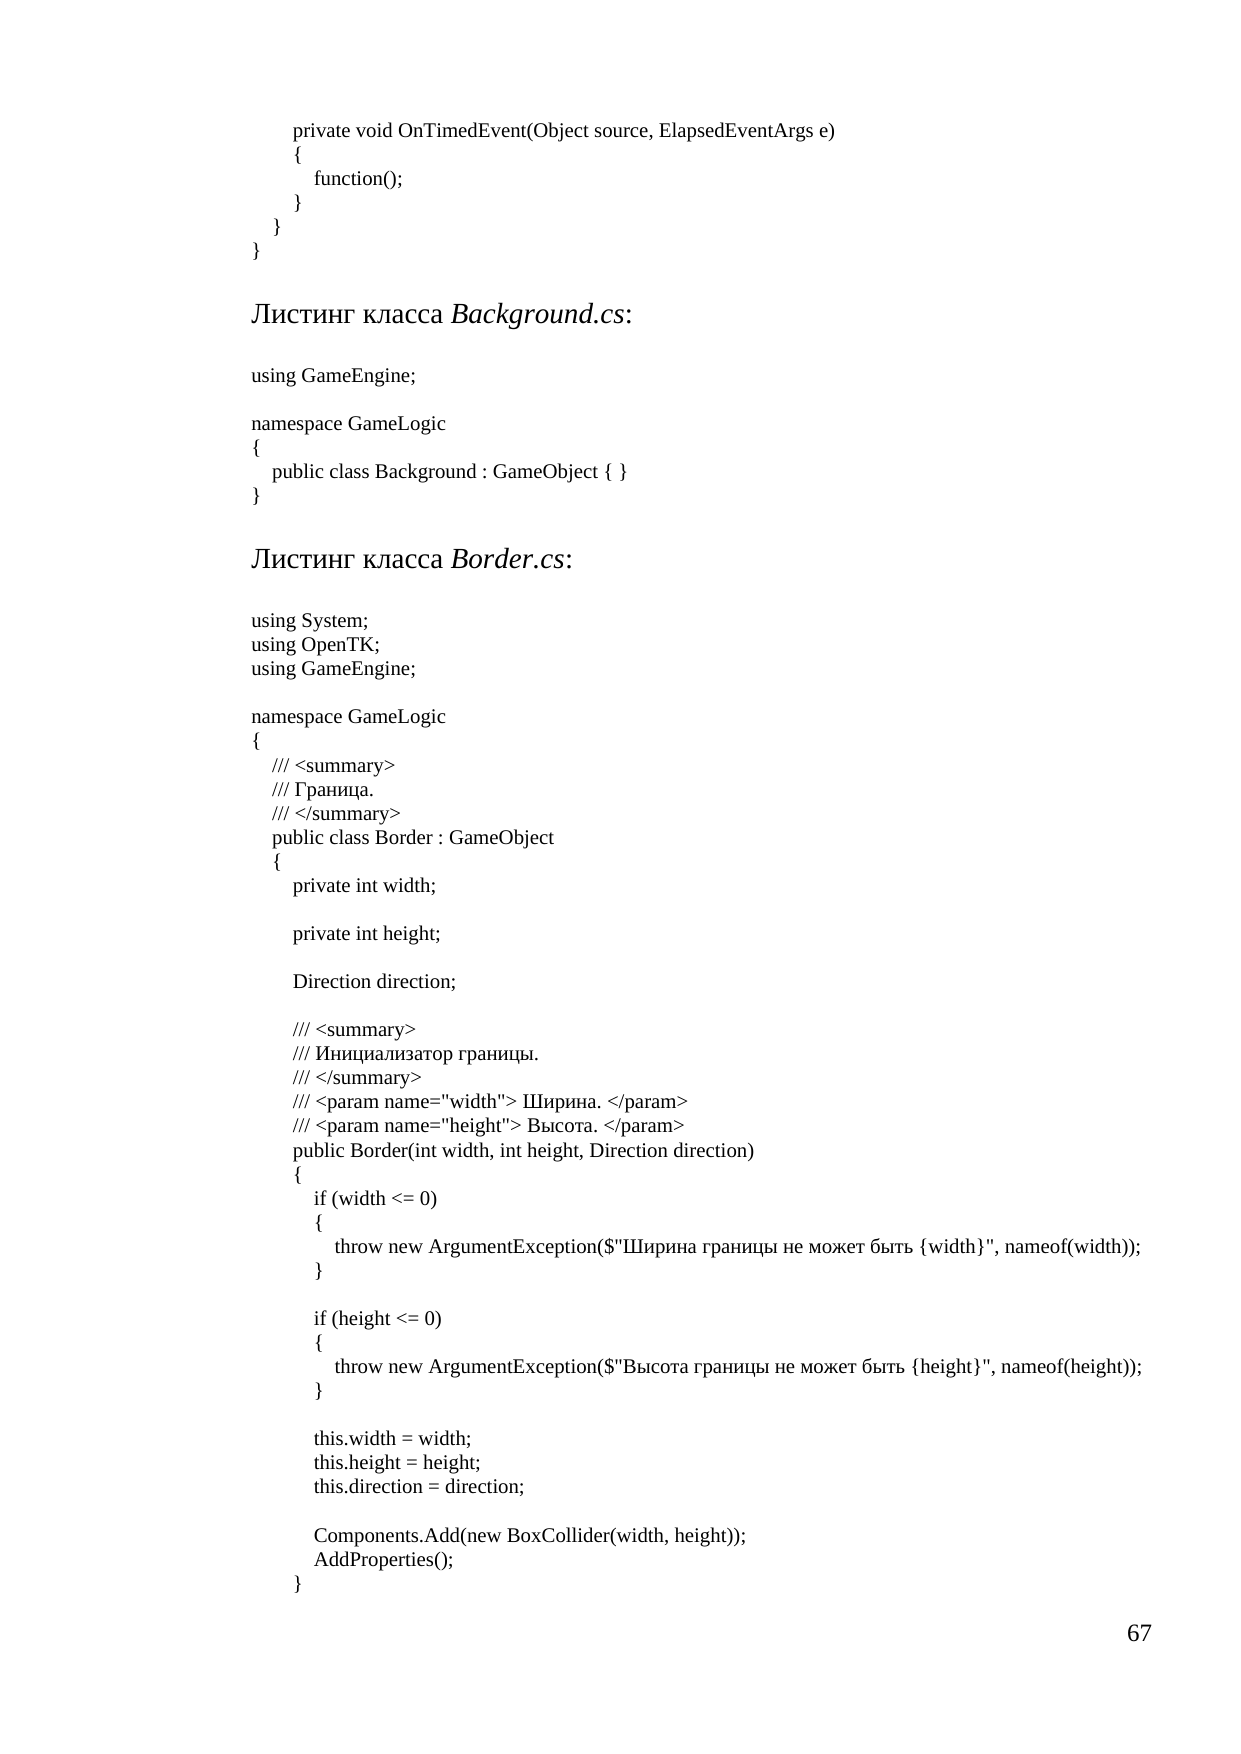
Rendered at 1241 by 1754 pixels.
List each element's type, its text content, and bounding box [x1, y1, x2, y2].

text /// </summary> [177, 1065, 1152, 1089]
text } [177, 1378, 1152, 1402]
text private int height; [177, 921, 1152, 945]
text using GameEngine; [177, 363, 1152, 387]
text } [177, 238, 1152, 262]
text function(); [177, 166, 1152, 190]
text } [177, 483, 1152, 507]
text { [177, 728, 1152, 752]
text { [177, 849, 1152, 873]
text /// <param name="height"> Высота. </param> [177, 1113, 1152, 1137]
text if (height <= 0) [177, 1306, 1152, 1330]
text namespace GameLogic [177, 704, 1152, 728]
text throw new ArgumentException($"Ширина границы не может быть {width}", nameof(width)); [177, 1234, 1152, 1258]
text private void OnTimedEvent(Object source, ElapsedEventArgs e) [177, 118, 1152, 142]
text { [177, 1210, 1152, 1234]
text this.direction = direction; [177, 1474, 1152, 1498]
text { [177, 142, 1152, 166]
text namespace GameLogic [177, 411, 1152, 435]
text { [177, 1330, 1152, 1354]
text } [177, 214, 1152, 238]
text this.width = width; [177, 1426, 1152, 1450]
text /// </summary> [177, 801, 1152, 825]
text { [177, 1162, 1152, 1186]
text Direction direction; [177, 969, 1152, 993]
text this.height = height; [177, 1450, 1152, 1474]
text public class Border : GameObject [177, 825, 1152, 849]
text using GameEngine; [177, 656, 1152, 680]
text AddProperties(); [177, 1547, 1152, 1571]
text if (width <= 0) [177, 1186, 1152, 1210]
text } [177, 190, 1152, 214]
text { [177, 435, 1152, 459]
text Листинг класса Border.cs: [177, 541, 1152, 574]
text Components.Add(new BoxCollider(width, height)); [177, 1522, 1152, 1547]
text private int width; [177, 873, 1152, 897]
text /// <param name="width"> Ширина. </param> [177, 1089, 1152, 1113]
text } [177, 1258, 1152, 1282]
text /// <summary> [177, 752, 1152, 777]
text using System; [177, 608, 1152, 632]
text /// <summary> [177, 1017, 1152, 1041]
text using OpenTK; [177, 632, 1152, 656]
text /// Граница. [177, 777, 1152, 801]
text /// Инициализатор границы. [177, 1041, 1152, 1065]
text Листинг класса Background.cs: [177, 296, 1152, 329]
text public Border(int width, int height, Direction direction) [177, 1137, 1152, 1162]
text public class Background : GameObject { } [177, 459, 1152, 483]
text } [177, 1571, 1152, 1595]
text throw new ArgumentException($"Высота границы не может быть {height}", nameof(height)); [177, 1354, 1152, 1378]
